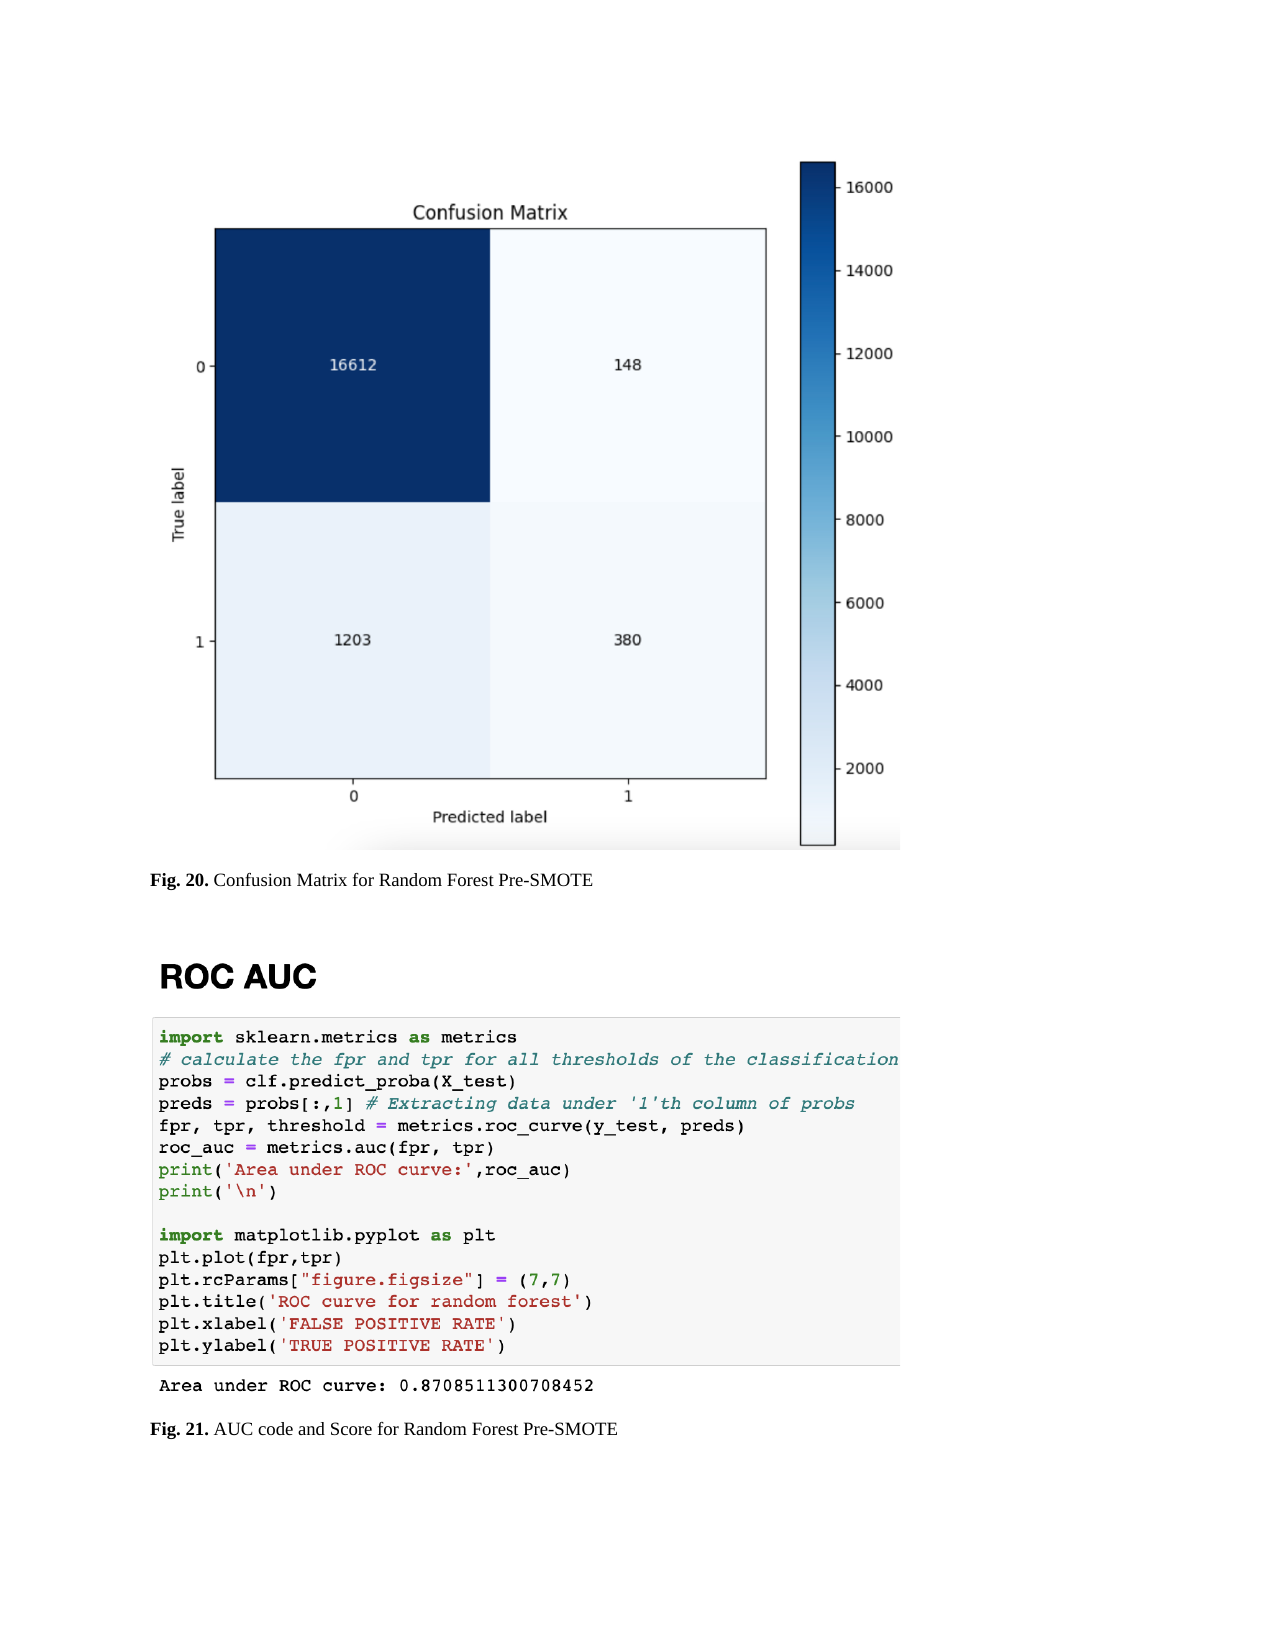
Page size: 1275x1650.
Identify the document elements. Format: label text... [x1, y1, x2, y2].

picture [150, 955, 901, 1400]
picture [150, 150, 901, 850]
text Fig. 21. AUC code and Score for Random Forest Pre-SMOTE [150, 1418, 1125, 1440]
text Fig. 20. Confusion Matrix for Random Forest Pre-SMOTE [150, 869, 1125, 890]
